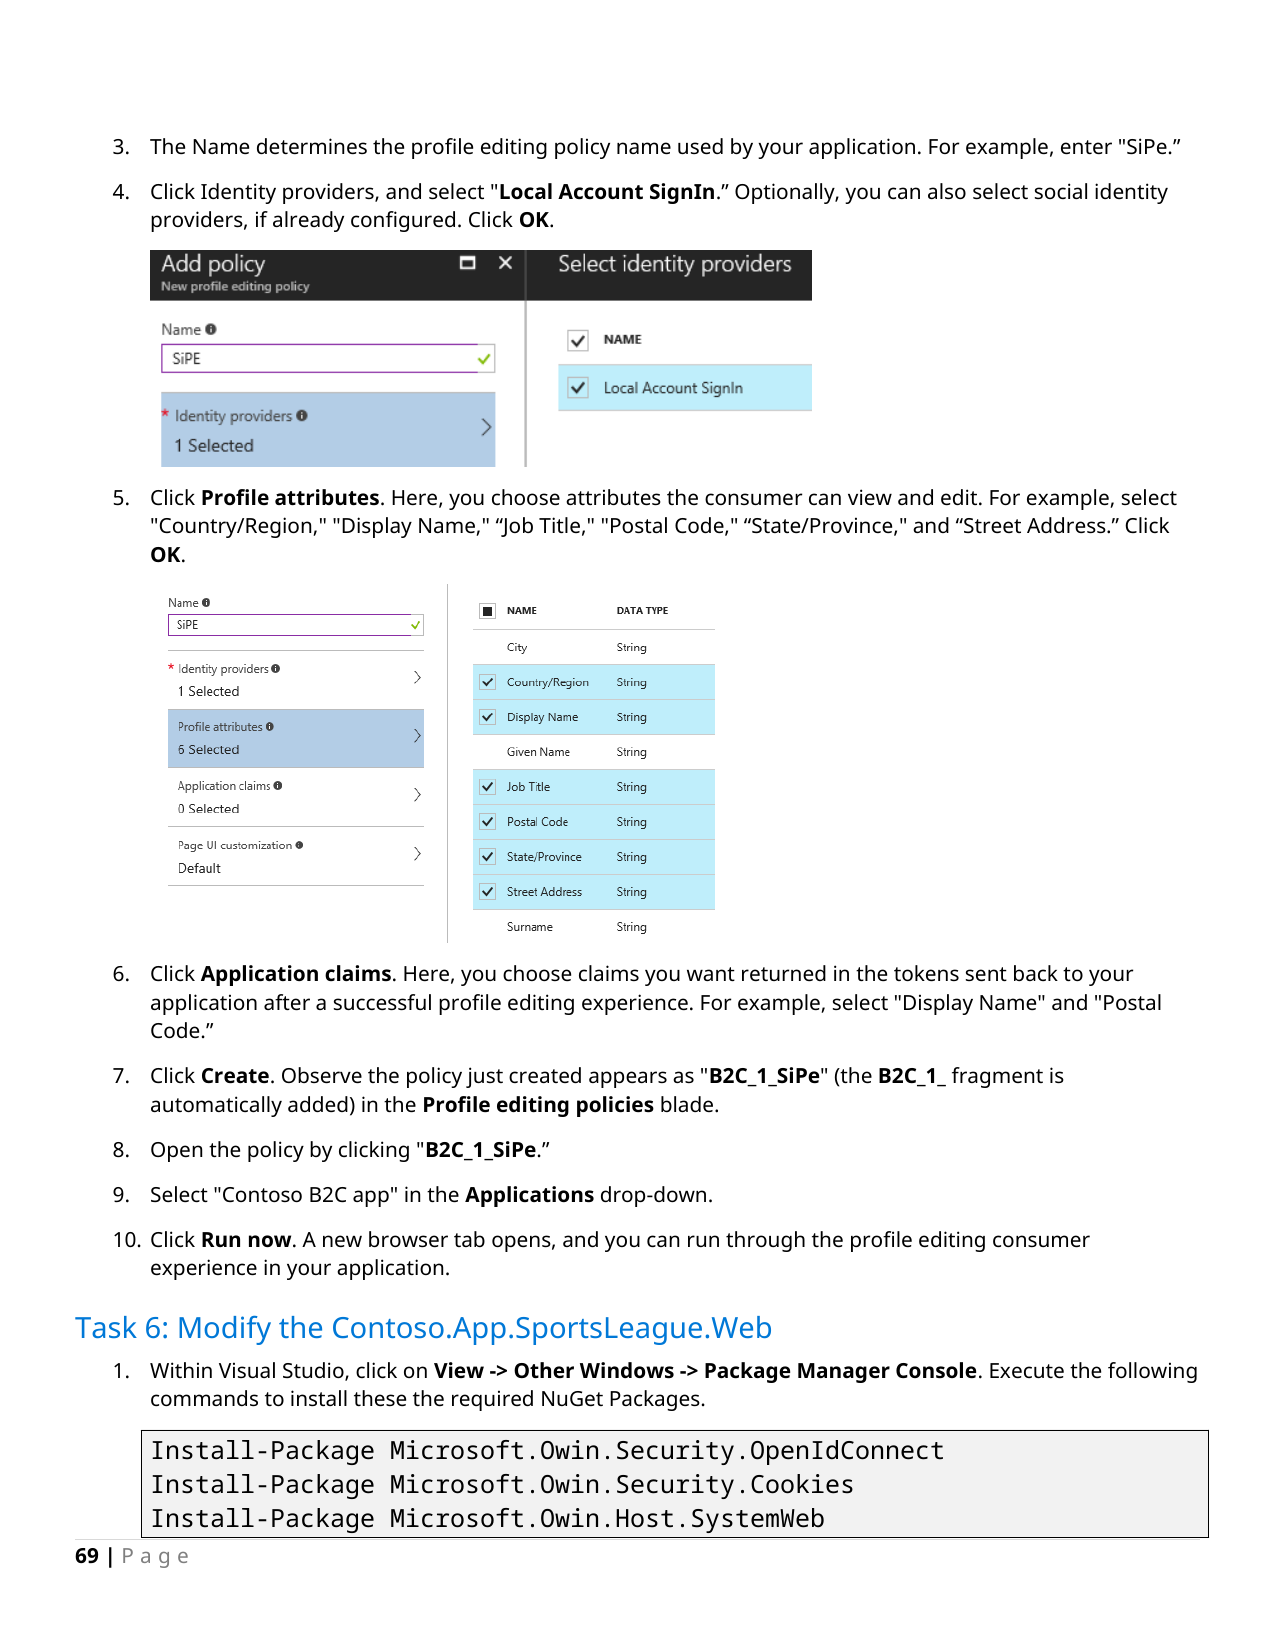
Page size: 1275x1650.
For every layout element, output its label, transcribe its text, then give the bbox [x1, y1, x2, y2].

picture [150, 584, 715, 943]
subtitle Task 6: Modify the Contoso.App.SportsLeague.Web [75, 1307, 1200, 1347]
list Open the policy by clicking "B2C_1_SiPe.” [112, 1135, 1200, 1163]
list Click Application claims. Here, you choose claims you want returned in the tokens sent back to your application after a successful profile editing experience. For example, select "Display Name" and "Postal Code.” [112, 959, 1200, 1044]
text Install-Package Microsoft.Owin.Security.Cookies [142, 1463, 1208, 1498]
list Click Identity providers, and select "Local Account SignIn.” Optionally, you can also select social identity providers, if already configured. Click OK. [112, 177, 1200, 234]
list The Name determines the profile editing policy name used by your application. For example, enter "SiPe.” [112, 132, 1200, 160]
list Within Visual Studio, click on View -> Other Windows -> Package Manager Console. Execute the following commands to install these the required NuGet Packages. [112, 1356, 1200, 1413]
list Select "Contoso B2C app" in the Applications drop-down. [112, 1180, 1200, 1208]
list Click Profile attributes. Here, you choose attributes the consumer can view and edit. For example, select "Country/Region," "Display Name," “Job Title," "Postal Code," “State/Province," and “Street Address.” Click OK. [112, 483, 1200, 568]
picture [150, 250, 812, 467]
text Install-Package Microsoft.Owin.Host.SystemWeb [142, 1498, 1208, 1537]
list Click Run now. A new browser tab opens, and you can run through the profile editing consumer experience in your application. [112, 1225, 1200, 1282]
text Install-Package Microsoft.Owin.Security.OpenIdConnect [142, 1431, 1208, 1463]
list Click Create. Observe the policy just created appears as "B2C_1_SiPe" (the B2C_1_ fragment is automatically added) in the Profile editing policies blade. [112, 1061, 1200, 1118]
